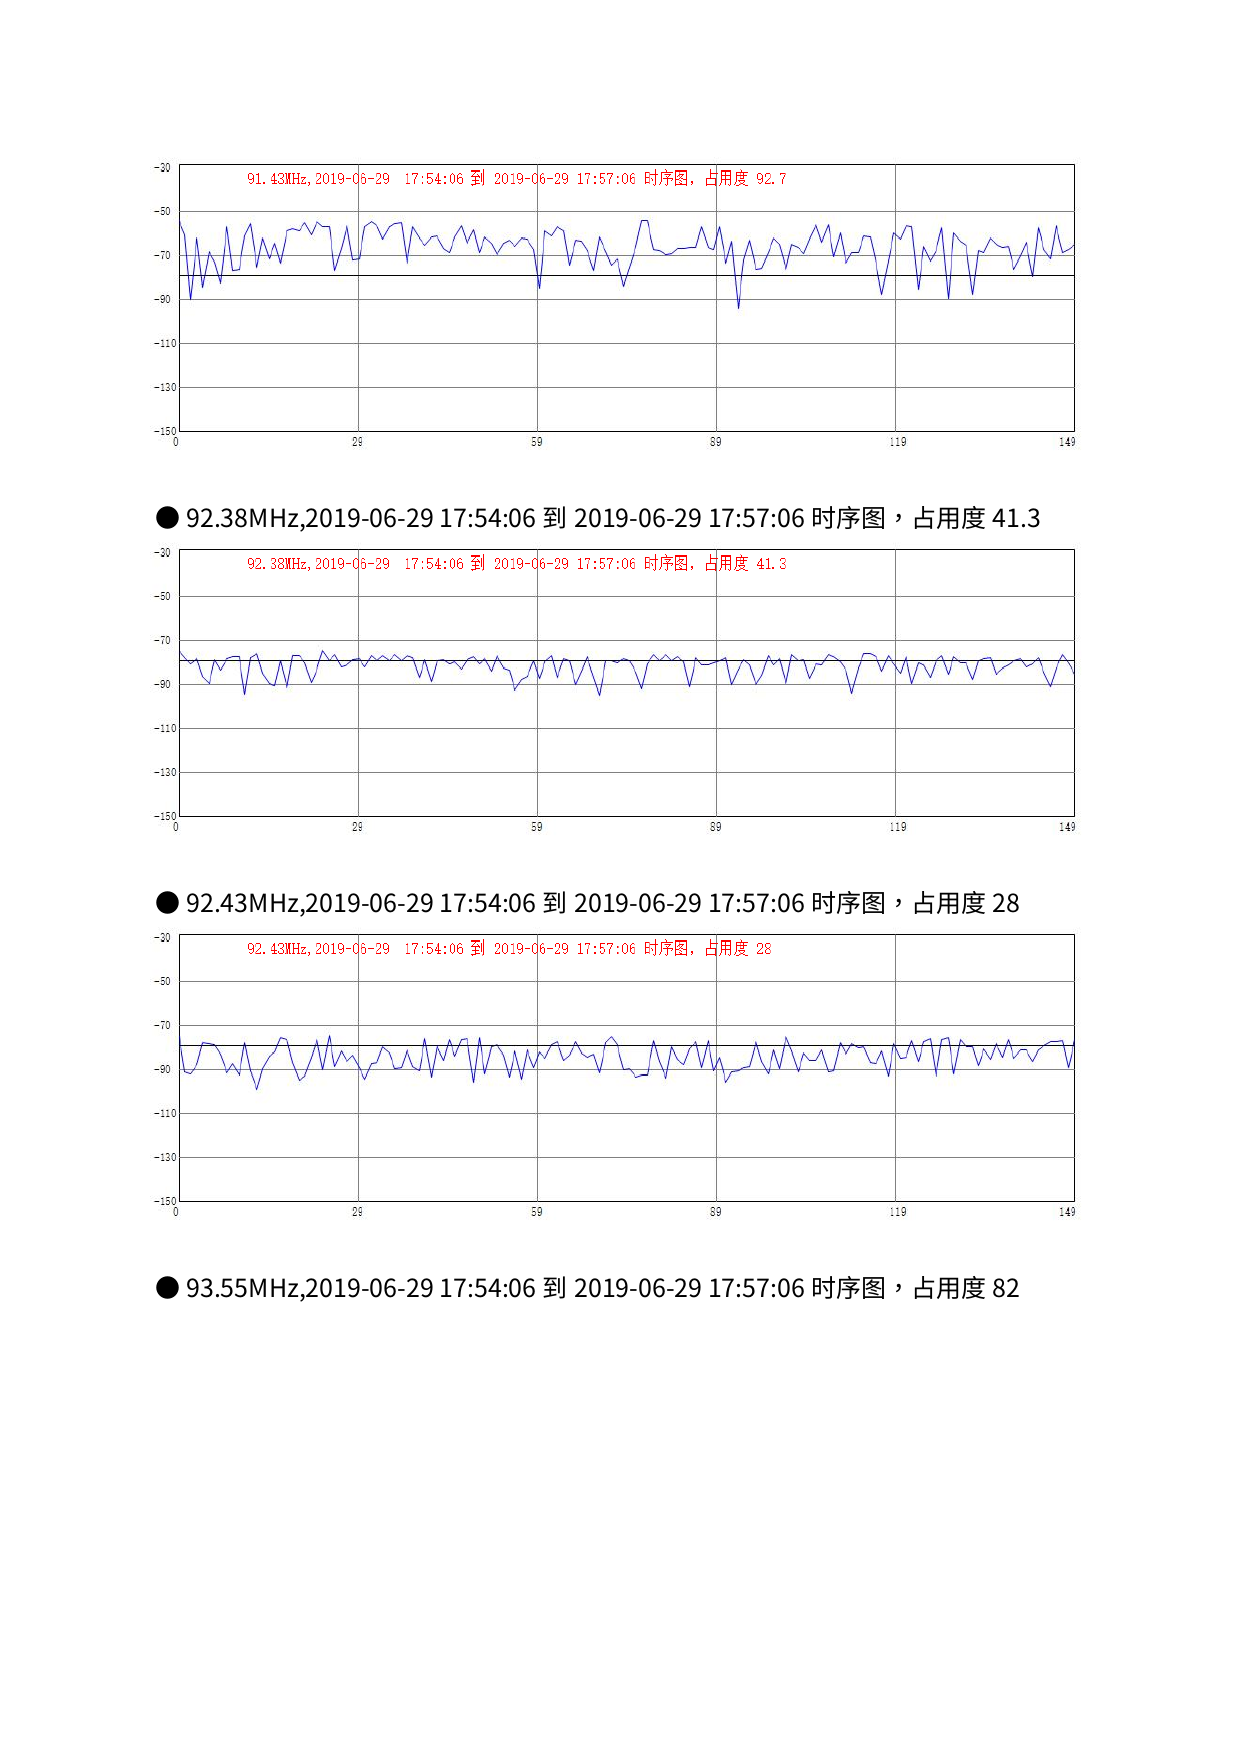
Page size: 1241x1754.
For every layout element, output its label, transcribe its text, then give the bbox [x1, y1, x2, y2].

text ● 93.55MHz,2019-06-29 17:54:06 到 2019-06-29 17:57:06 时序图，占用度 82 [150, 1232, 1090, 1305]
text ● 92.38MHz,2019-06-29 17:54:06 到 2019-06-29 17:57:06 时序图，占用度 41.3 [150, 462, 1090, 535]
picture [150, 920, 1088, 1233]
picture [150, 150, 1088, 463]
picture [150, 535, 1088, 848]
text ● 92.43MHz,2019-06-29 17:54:06 到 2019-06-29 17:57:06 时序图，占用度 28 [150, 847, 1090, 920]
